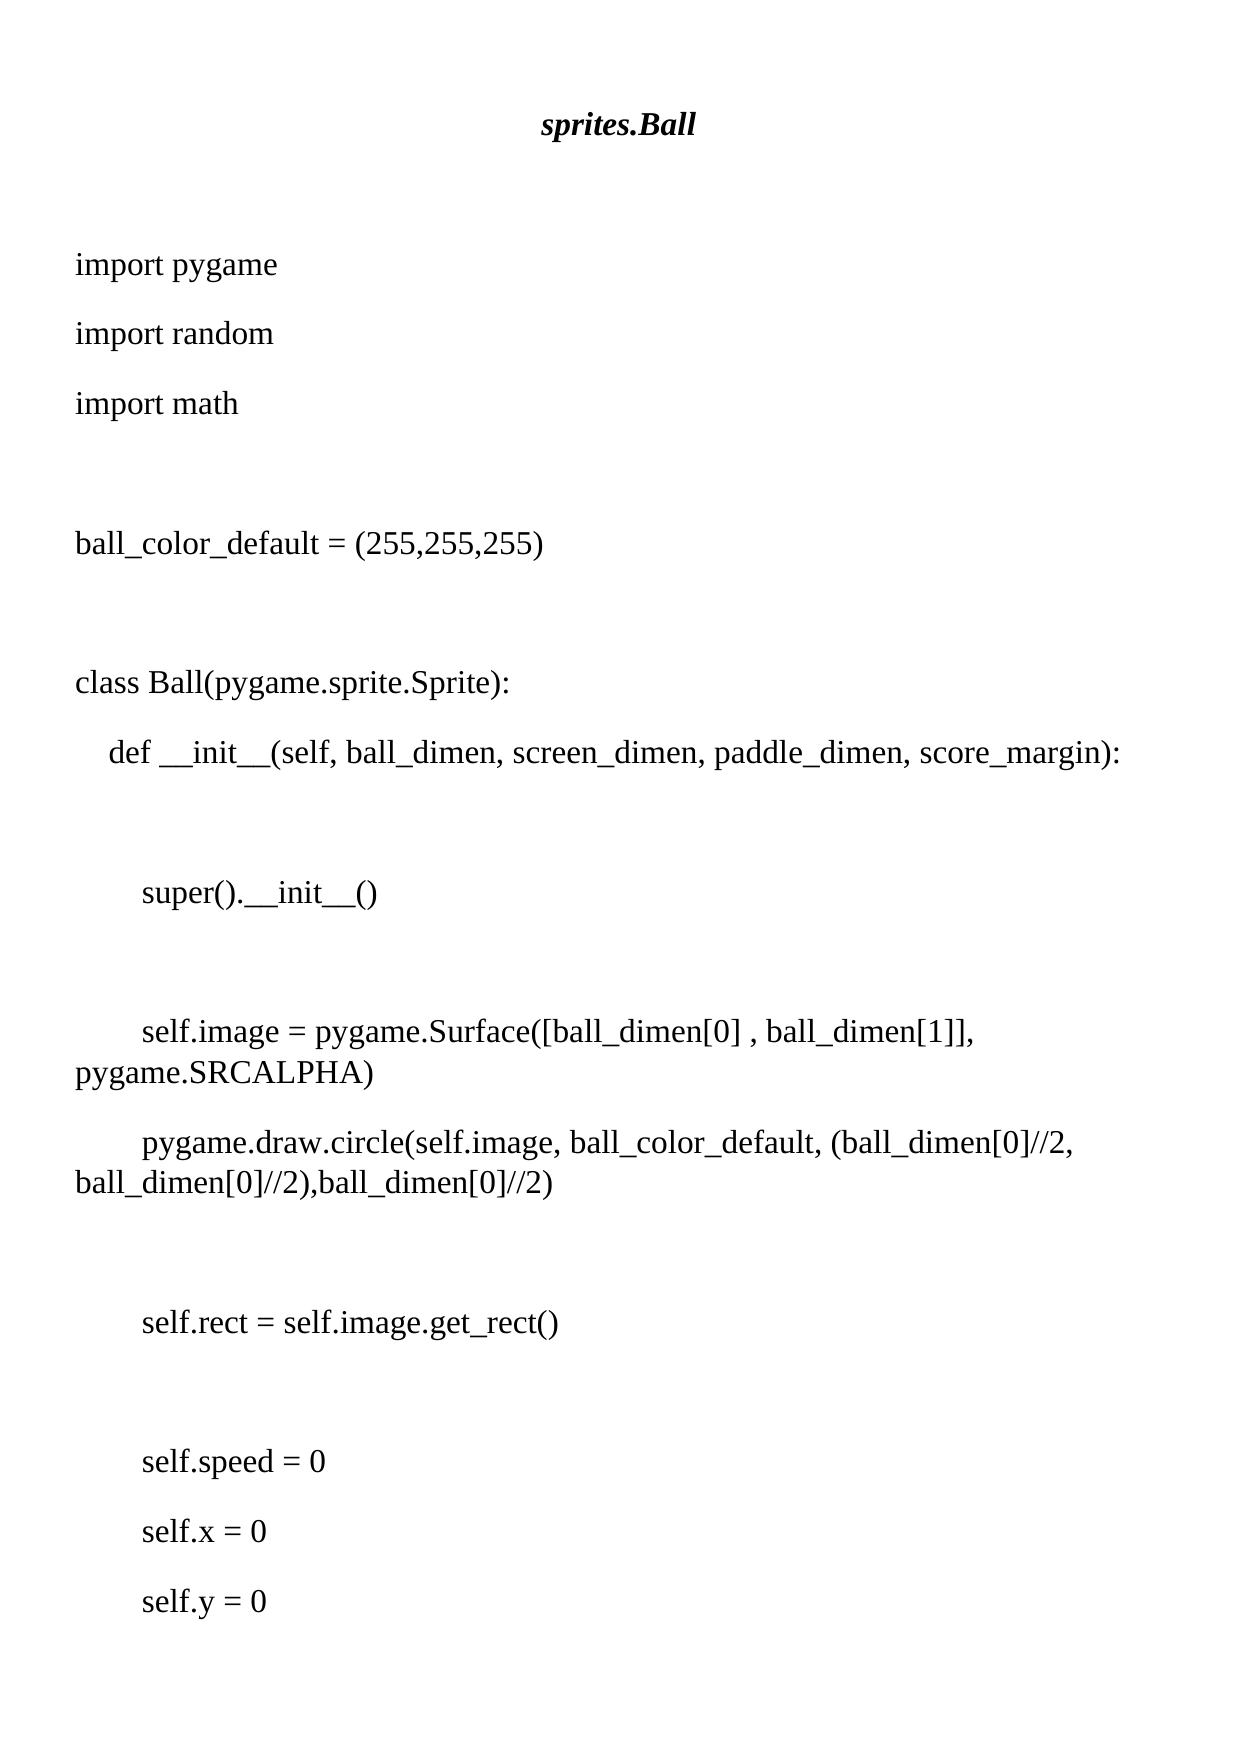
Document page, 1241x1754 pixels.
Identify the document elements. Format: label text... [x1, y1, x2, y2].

text self.x = 0 [75, 1511, 1165, 1550]
text self.rect = self.image.get_rect() [75, 1302, 1165, 1340]
text import math [75, 383, 1165, 422]
text super().__init__() [75, 872, 1165, 910]
text pygame.draw.circle(self.image, ball_color_default, (ball_dimen[0]//2, ball_dimen[0]//2),ball_dimen[0]//2) [75, 1122, 1165, 1201]
text ball_color_default = (255,255,255) [75, 523, 1165, 561]
text import random [75, 313, 1165, 352]
text import pygame [75, 244, 1165, 282]
text sprites.Ball [75, 104, 1165, 142]
text self.image = pygame.Surface([ball_dimen[0] , ball_dimen[1]], pygame.SRCALPHA) [75, 1011, 1165, 1090]
text self.y = 0 [75, 1581, 1165, 1619]
text self.speed = 0 [75, 1442, 1165, 1480]
text def __init__(self, ball_dimen, screen_dimen, paddle_dimen, score_margin): [75, 732, 1165, 771]
text class Ball(pygame.sprite.Sprite): [75, 662, 1165, 701]
